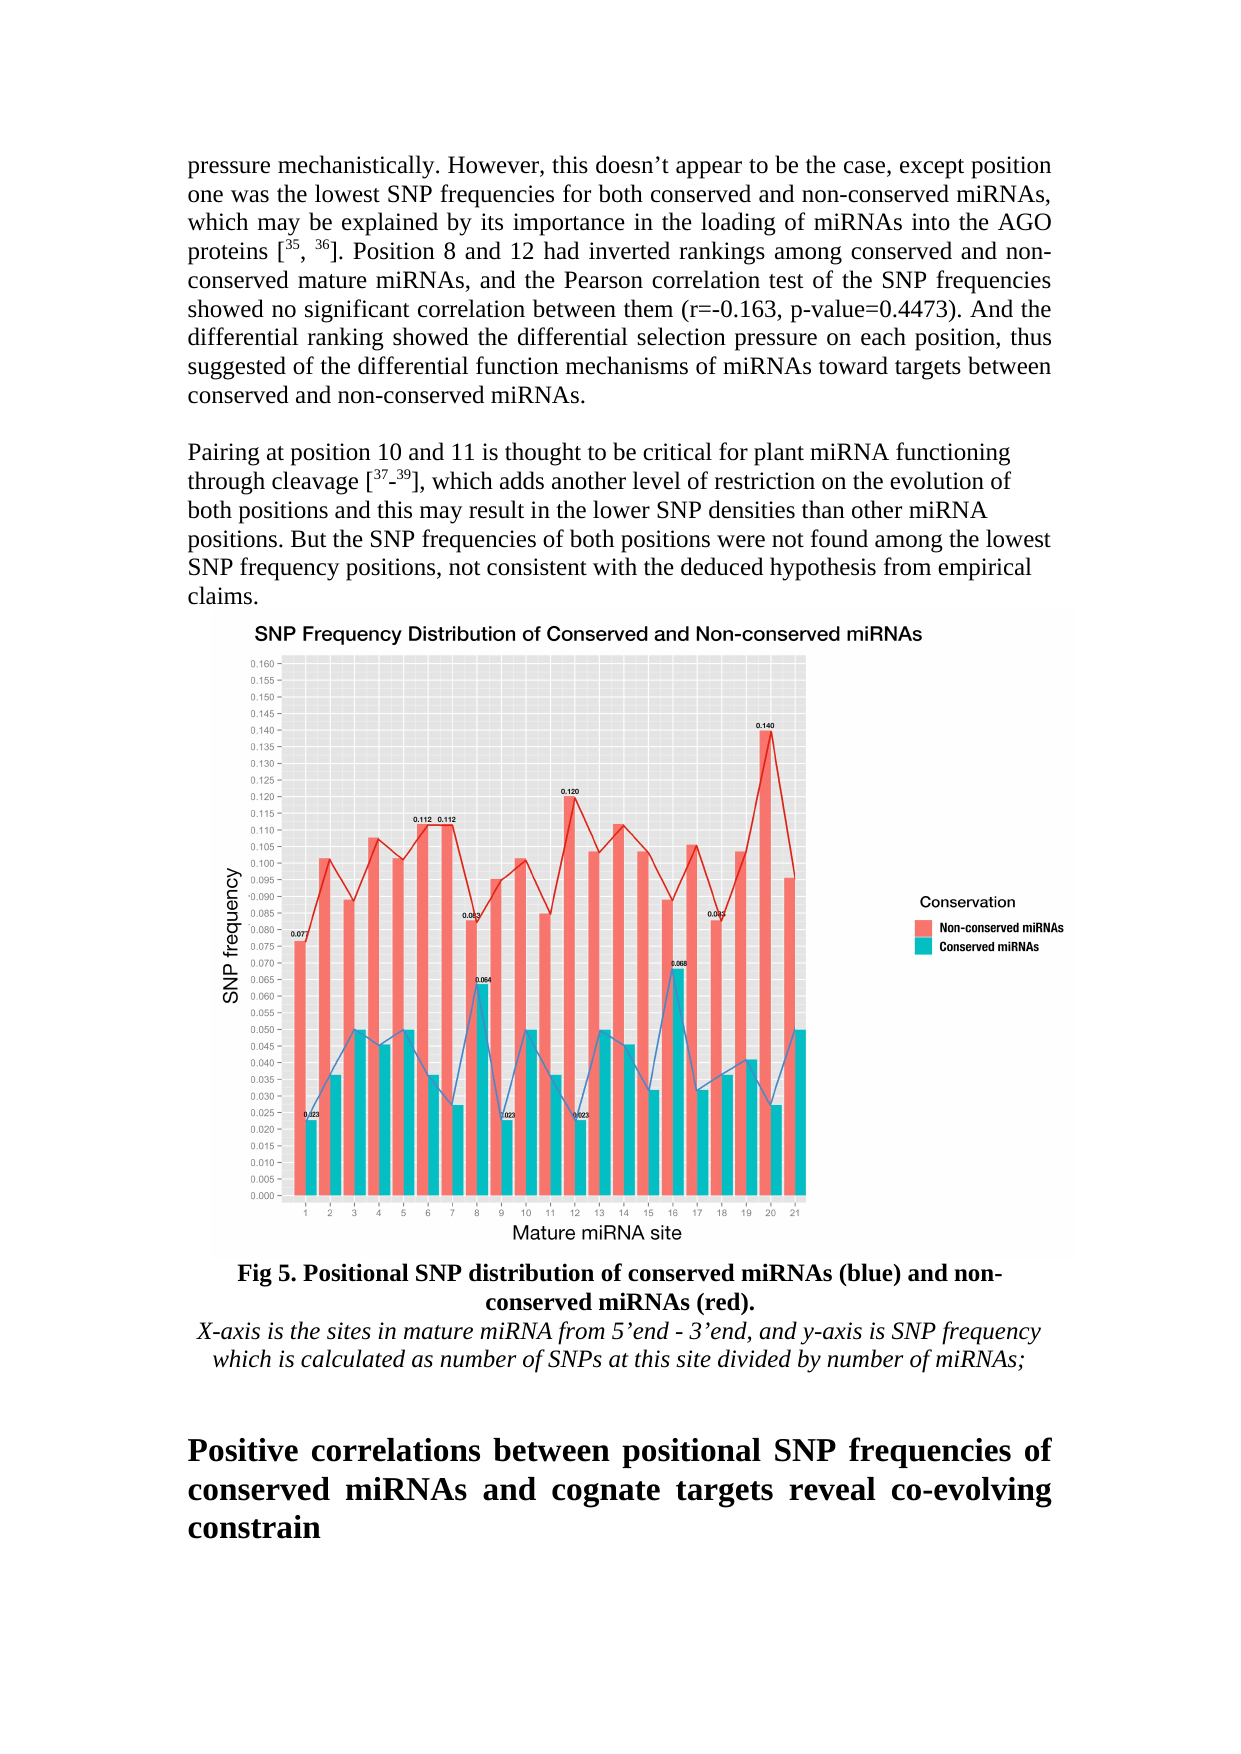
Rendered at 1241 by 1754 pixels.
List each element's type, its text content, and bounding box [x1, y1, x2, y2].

text Positive correlations between positional SNP frequencies of conserved miRNAs and cognate targets reveal co-evolving constrain [187, 1431, 1053, 1546]
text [187, 150, 1053, 409]
text X-axis is the sites in mature miRNA from 5’end - 3’end, and y-axis is SNP frequency which is calculated as number of SNPs at this site divided by number of miRNAs; [187, 1316, 1053, 1373]
text Fig 5. Positional SNP distribution of conserved miRNAs (blue) and non-conserved miRNAs (red). [187, 1258, 1053, 1316]
picture [211, 610, 1076, 1259]
text Pairing at position 10 and 11 is thought to be critical for plant miRNA functioning through cleavage [-], which adds another level of restriction on the evolution of both positions and this may result in the lower SNP densities than other miRNA positions. But the SNP frequencies of both positions were not found among the lowest SNP frequency positions, not consistent with the deduced hypothesis from empirical claims. [187, 437, 1053, 610]
